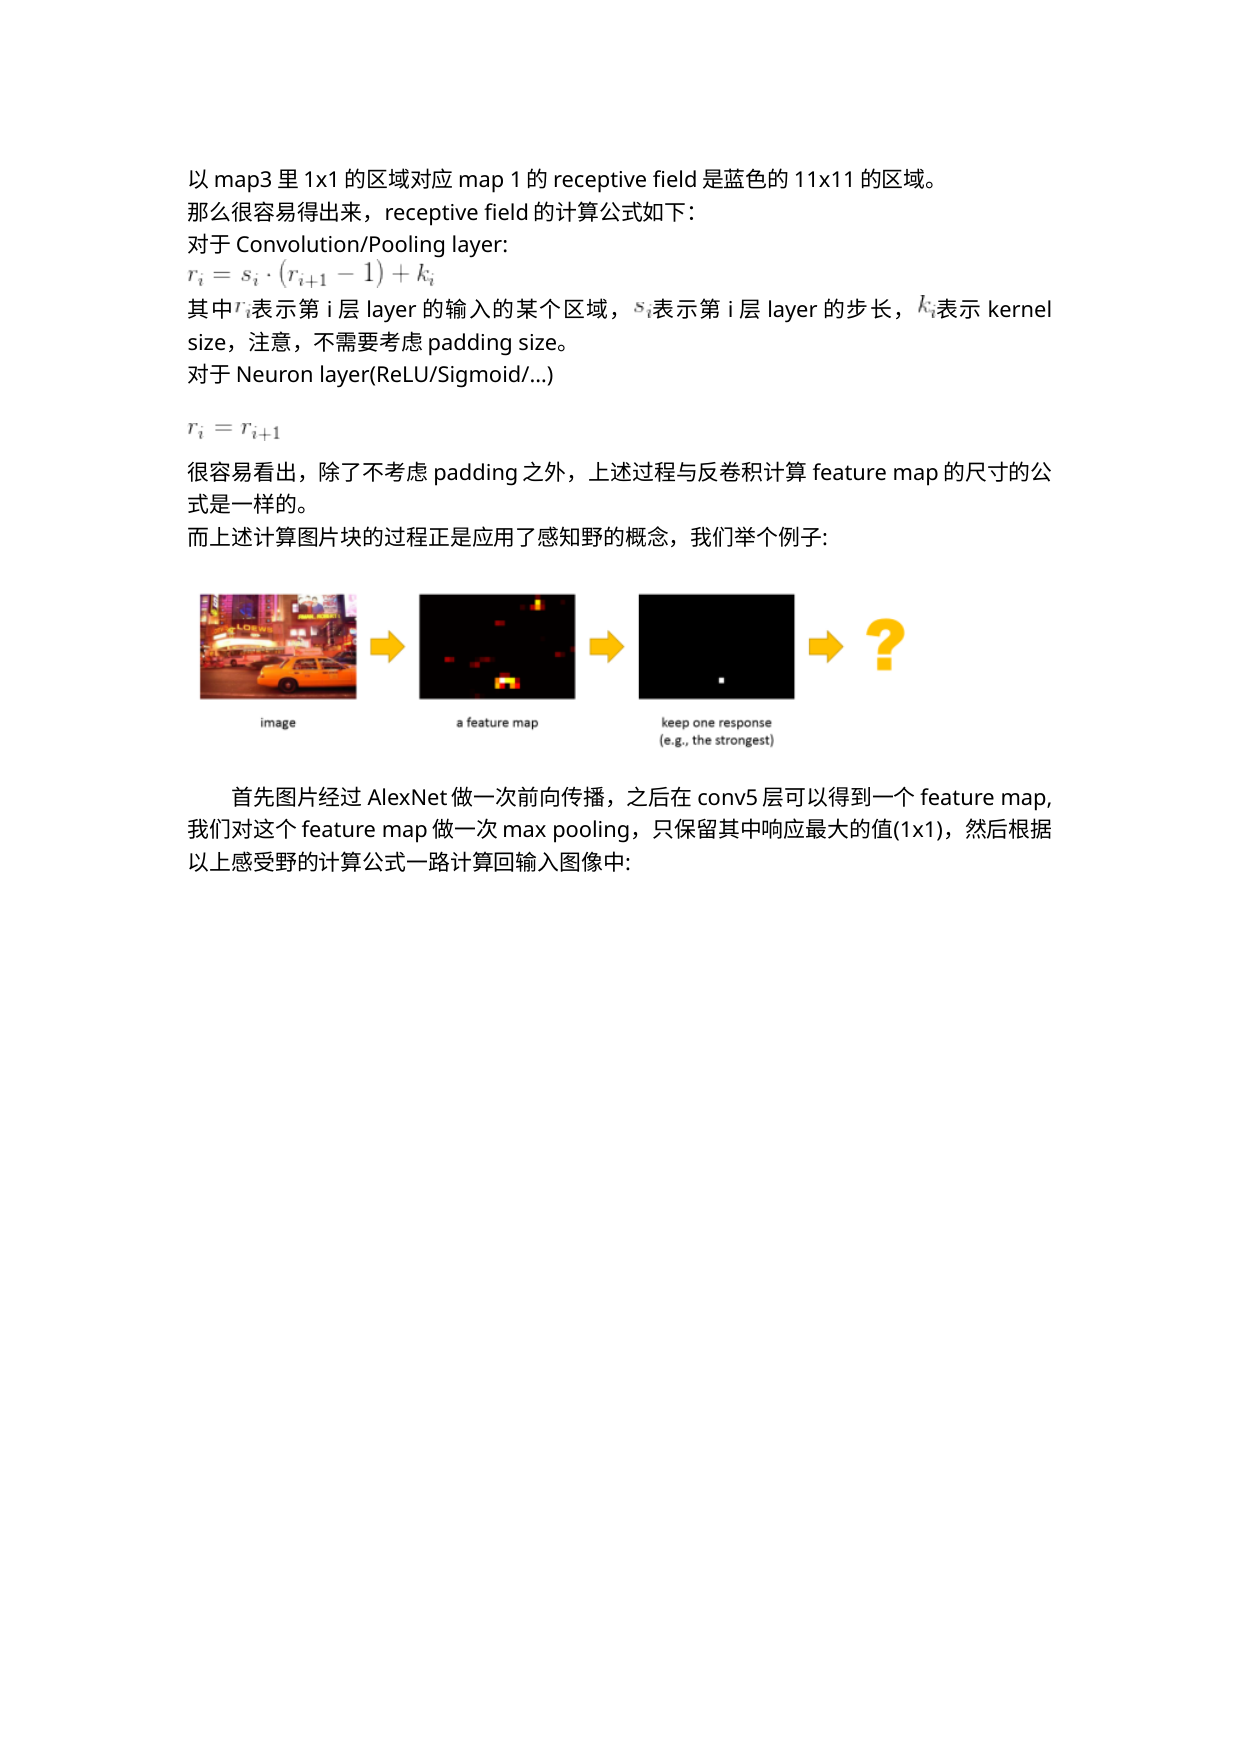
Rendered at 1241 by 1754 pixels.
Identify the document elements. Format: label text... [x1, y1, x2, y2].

text 对于Convolution/Pooling layer: [187, 227, 1053, 259]
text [187, 162, 1053, 194]
text 其中表示第i层layer的输入的某个区域，表示第i层layer的步长，表示kernel size，注意，不需要考虑padding size。 [187, 292, 1053, 357]
text 很容易看出，除了不考虑padding之外，上述过程与反卷积计算feature map的尺寸的公式是一样的。 [187, 389, 1053, 519]
picture [187, 259, 435, 288]
text 那么很容易得出来，receptive field的计算公式如下： [187, 194, 1053, 227]
text 而上述计算图片块的过程正是应用了感知野的概念，我们举个例子: [187, 519, 1053, 552]
text 对于Neuron layer(ReLU/Sigmoid/…) [187, 357, 1053, 389]
picture [633, 302, 653, 318]
picture [187, 423, 280, 441]
picture [917, 295, 937, 318]
text 首先图片经过AlexNet做一次前向传播，之后在conv5层可以得到一个feature map,我们对这个feature map做一次max pooling，只保留其中响应最大的值(1x1)，然后根据以上感受野的计算公式一路计算回输入图像中: [187, 779, 1053, 877]
picture [187, 552, 916, 762]
picture [234, 302, 252, 318]
